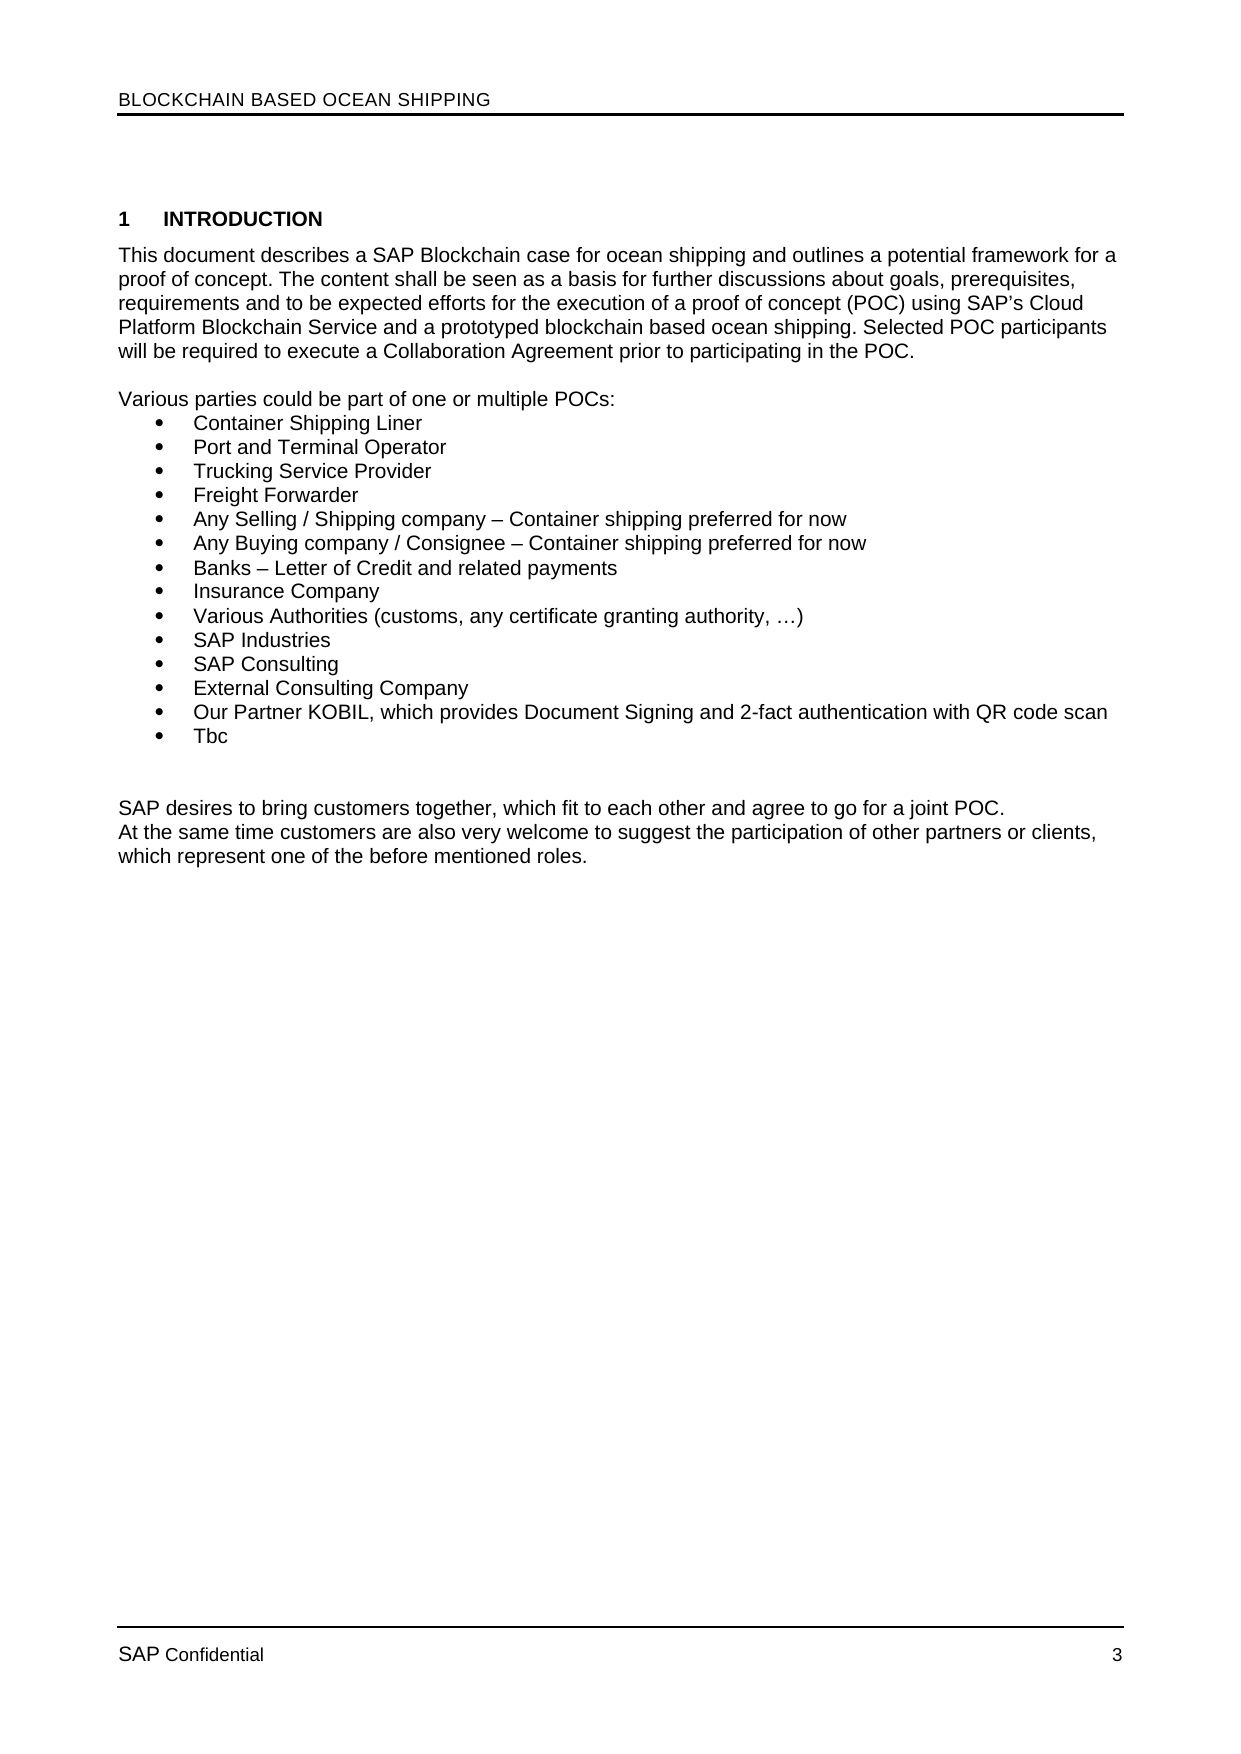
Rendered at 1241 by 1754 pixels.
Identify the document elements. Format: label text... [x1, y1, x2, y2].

list SAP Industries [156, 627, 1122, 652]
list Freight Forwarder [156, 483, 1122, 507]
list SAP Consulting [156, 652, 1122, 676]
list Port and Terminal Operator [156, 435, 1122, 459]
text At the same time customers are also very welcome to suggest the participation of other partners or clients, which represent one of the before mentioned roles. [118, 820, 1122, 868]
text Various parties could be part of one or multiple POCs: [118, 387, 1122, 411]
list Any Buying company / Consignee – Container shipping preferred for now [156, 531, 1122, 555]
list Various Authorities (customs, any certificate granting authority, …) [156, 603, 1122, 627]
list Trucking Service Provider [156, 459, 1122, 483]
list Container Shipping Liner [156, 411, 1122, 435]
list Insurance Company [156, 579, 1122, 603]
list Banks – Letter of Credit and related payments [156, 555, 1122, 579]
text SAP desires to bring customers together, which fit to each other and agree to go for a joint POC. [118, 796, 1122, 820]
list External Consulting Company [156, 676, 1122, 700]
subtitle Introduction [118, 207, 1122, 231]
text This document describes a SAP Blockchain case for ocean shipping and outlines a potential framework for a proof of concept. The content shall be seen as a basis for further discussions about goals, prerequisites, requirements and to be expected efforts for the execution of a proof of concept (POC) using SAP’s Cloud Platform Blockchain Service and a prototyped blockchain based ocean shipping. Selected POC participants will be required to execute a Collaboration Agreement prior to participating in the POC. [118, 243, 1122, 363]
list Tbc [156, 724, 1122, 748]
list Any Selling / Shipping company – Container shipping preferred for now [156, 507, 1122, 531]
list Our Partner KOBIL, which provides Document Signing and 2-fact authentication with QR code scan [156, 700, 1122, 724]
